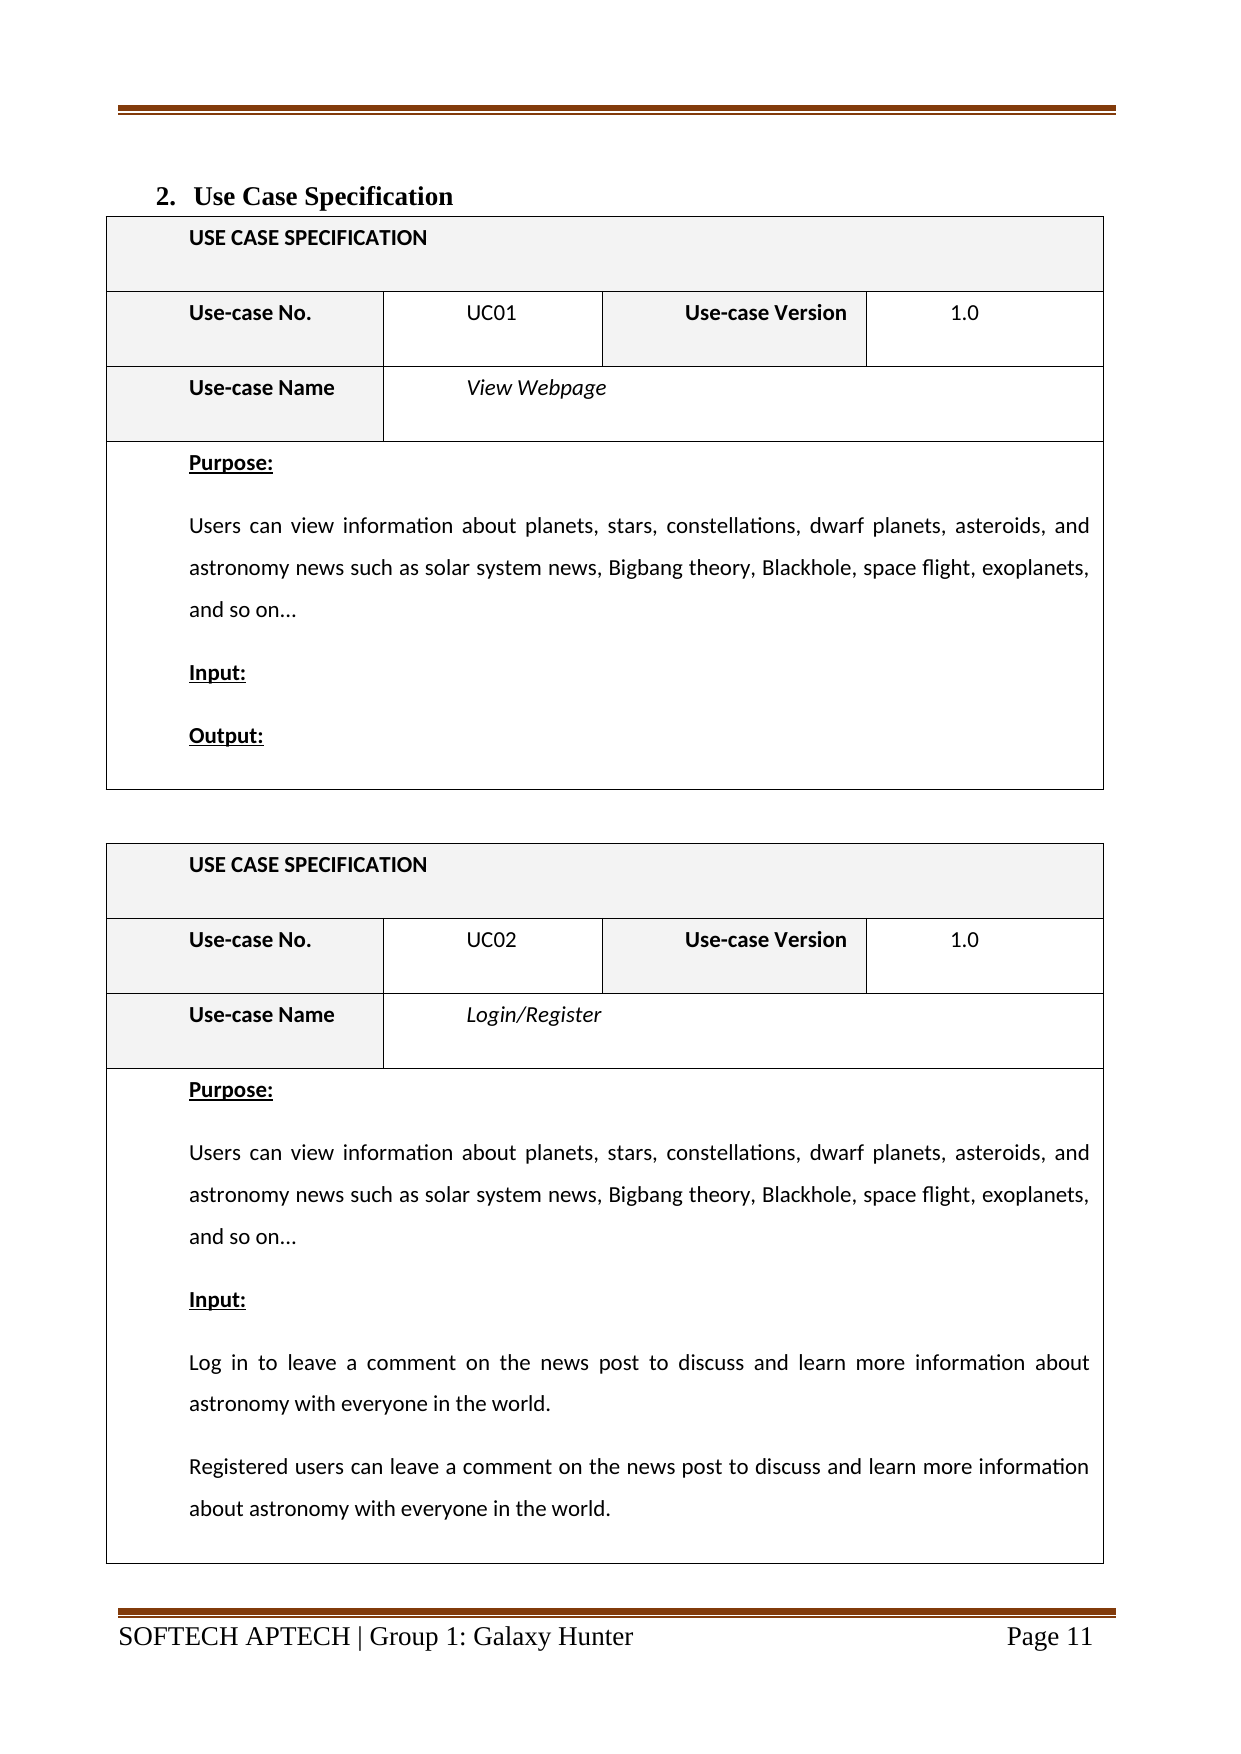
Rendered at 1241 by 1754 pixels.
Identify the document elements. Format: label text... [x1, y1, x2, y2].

table_header USE CASE SPECIFICATION [107, 217, 1103, 291]
table_cell 1.0 [867, 919, 1103, 993]
table_cell UC01 [384, 292, 602, 366]
table_cell Use-case Name [107, 994, 383, 1068]
table_header USE CASE SPECIFICATION [107, 844, 1103, 918]
table_cell Use-case Version [603, 292, 866, 366]
table_cell 1.0 [867, 292, 1103, 366]
table_cell View Webpage [384, 367, 1103, 441]
table_cell Use-case No. [107, 919, 383, 993]
table_cell Use-case Version [603, 919, 866, 993]
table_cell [107, 1069, 1103, 1562]
table_cell Use-case No. [107, 292, 383, 366]
table_cell Purpose: Users can view information about planets, stars, constellations, dwarf planets, asteroids, and astronomy news such as solar system news, Bigbang theory, Blackhole, space flight, exoplanets, and so on... Input: Output: [107, 442, 1103, 789]
table_cell UC02 [384, 919, 602, 993]
table_cell Use-case Name [107, 367, 383, 441]
subtitle Use Case Specification [156, 180, 1116, 211]
table_cell Login/Register [384, 994, 1103, 1068]
